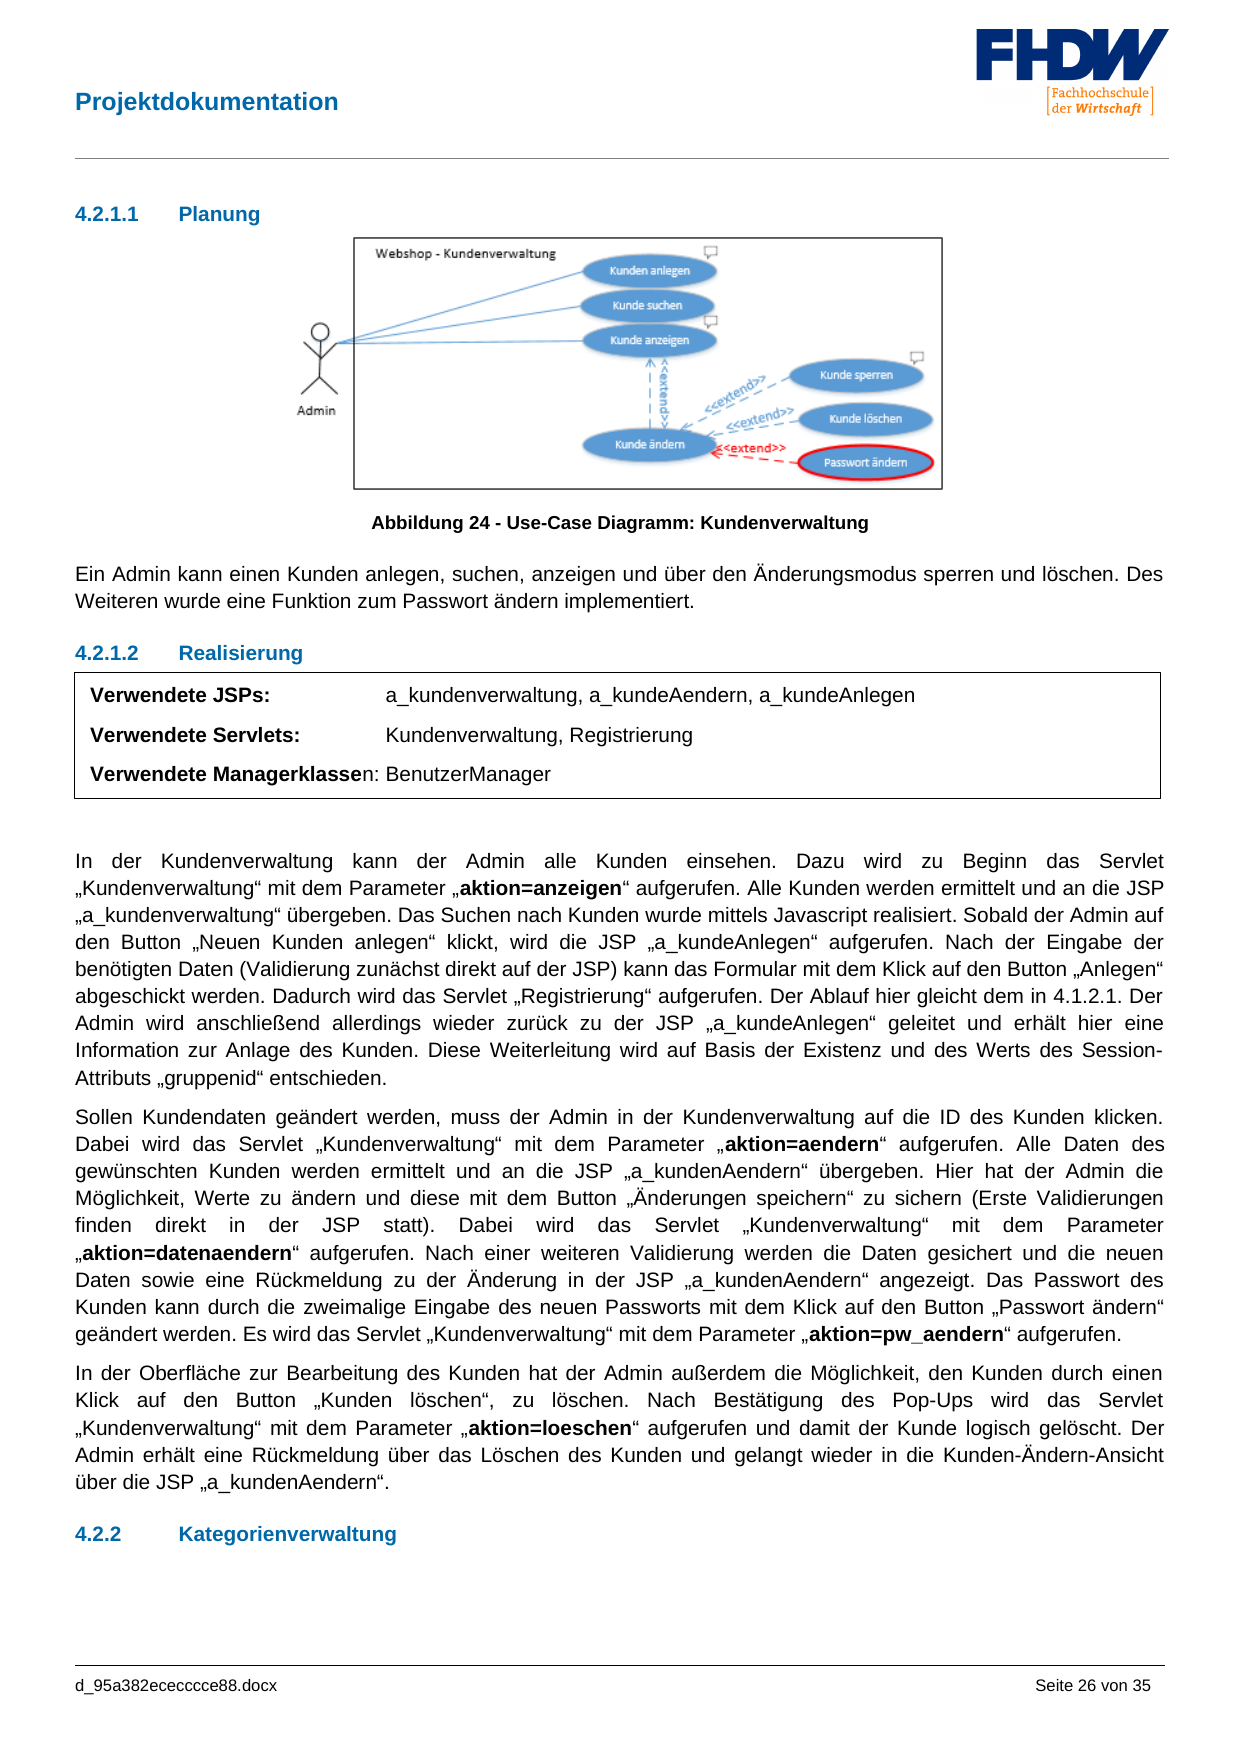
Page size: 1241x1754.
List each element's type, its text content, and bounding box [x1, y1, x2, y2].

subtitle Realisierung [75, 638, 1165, 665]
text In der Oberfläche zur Bearbeitung des Kunden hat der Admin außerdem die Möglichkeit, den Kunden durch einen Klick auf den Button „Kunden löschen“, zu löschen. Nach Bestätigung des Pop-Ups wird das Servlet „Kundenverwaltung“ mit dem Parameter „aktion=loeschen“ aufgerufen und damit der Kunde logisch gelöscht. Der Admin erhält eine Rückmeldung über das Löschen des Kunden und gelangt wieder in die Kunden-Ändern-Ansicht über die JSP „a_kundenAendern“. [75, 1358, 1165, 1493]
picture [292, 232, 948, 495]
picture [976, 29, 1169, 116]
text Ein Admin kann einen Kunden anlegen, suchen, anzeigen und über den Änderungsmodus sperren und löschen. Des Weiteren wurde eine Funktion zum Passwort ändern implementiert. [75, 559, 1165, 613]
text In der Kundenverwaltung kann der Admin alle Kunden einsehen. Dazu wird zu Beginn das Servlet „Kundenverwaltung“ mit dem Parameter „aktion=anzeigen“ aufgerufen. Alle Kunden werden ermittelt und an die JSP „a_kundenverwaltung“ übergeben. Das Suchen nach Kunden wurde mittels Javascript realisiert. Sobald der Admin auf den Button „Neuen Kunden anlegen“ klickt, wird die JSP „a_kundeAnlegen“ aufgerufen. Nach der Eingabe der benötigten Daten (Validierung zunächst direkt auf der JSP) kann das Formular mit dem Klick auf den Button „Anlegen“ abgeschickt werden. Dadurch wird das Servlet „Registrierung“ aufgerufen. Der Ablauf hier gleicht dem in 4.1.2.1. Der Admin wird anschließend allerdings wieder zurück zu der JSP „a_kundeAnlegen“ geleitet und erhält hier eine Information zur Anlage des Kunden. Diese Weiterleitung wird auf Basis der Existenz und des Werts des Session-Attributs „gruppenid“ entschieden. [75, 846, 1165, 1089]
subtitle Planung [75, 199, 1165, 226]
subtitle Kategorienverwaltung [75, 1518, 1165, 1546]
text Sollen Kundendaten geändert werden, muss der Admin in der Kundenverwaltung auf die ID des Kunden klicken. Dabei wird das Servlet „Kundenverwaltung“ mit dem Parameter „aktion=aendern“ aufgerufen. Alle Daten des gewünschten Kunden werden ermittelt und an die JSP „a_kundenAendern“ übergeben. Hier hat der Admin die Möglichkeit, Werte zu ändern und diese mit dem Button „Änderungen speichern“ zu sichern (Erste Validierungen finden direkt in der JSP statt). Dabei wird das Servlet „Kundenverwaltung“ mit dem Parameter „aktion=datenaendern“ aufgerufen. Nach einer weiteren Validierung werden die Daten gesichert und die neuen Daten sowie eine Rückmeldung zu der Änderung in der JSP „a_kundenAendern“ angezeigt. Das Passwort des Kunden kann durch die zweimalige Eingabe des neuen Passworts mit dem Klick auf den Button „Passwort ändern“ geändert werden. Es wird das Servlet „Kundenverwaltung“ mit dem Parameter „aktion=pw_aendern“ aufgerufen. [75, 1102, 1165, 1346]
